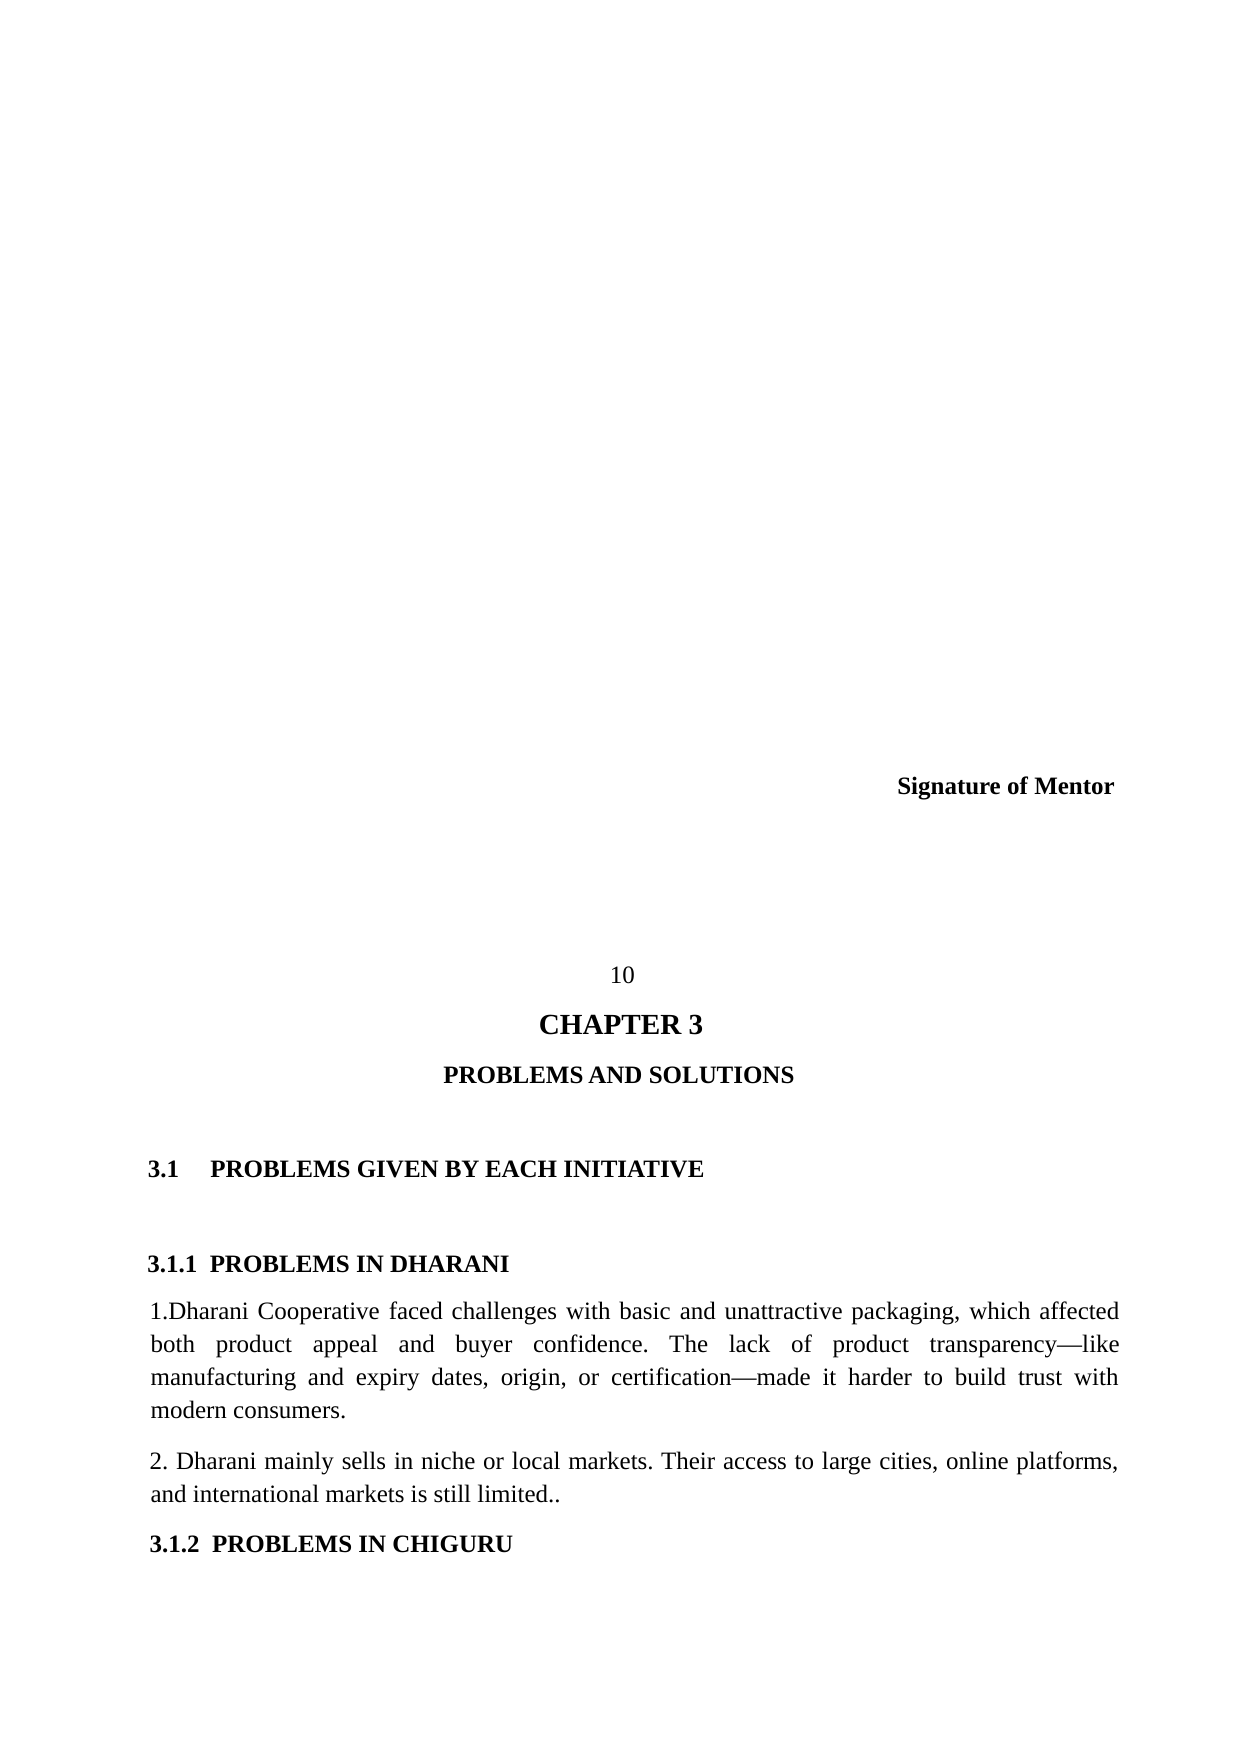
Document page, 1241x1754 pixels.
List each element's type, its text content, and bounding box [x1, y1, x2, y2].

text 1.Dharani Cooperative faced challenges with basic and unattractive packaging, which affected both product appeal and buyer confidence. The lack of product transparency—like manufacturing and expiry dates, origin, or certification—made it harder to build trust with modern consumers. [149, 1296, 1120, 1424]
text PROBLEMS AND SOLUTIONS [149, 1060, 1182, 1088]
text 2. Dharani mainly sells in niche or local markets. Their access to large cities, online platforms, and international markets is still limited.. [149, 1446, 1120, 1508]
subtitle 3.1 PROBLEMS GIVEN BY EACH INITIATIVE [148, 1154, 1120, 1183]
text 10 [72, 960, 1182, 989]
subtitle 3.1.1 PROBLEMS IN DHARANI [72, 1249, 1120, 1278]
text Signature of Mentor [72, 771, 1182, 799]
text CHAPTER 3 [72, 1007, 1182, 1041]
text 3.1.2 PROBLEMS IN CHIGURU [149, 1529, 1120, 1558]
